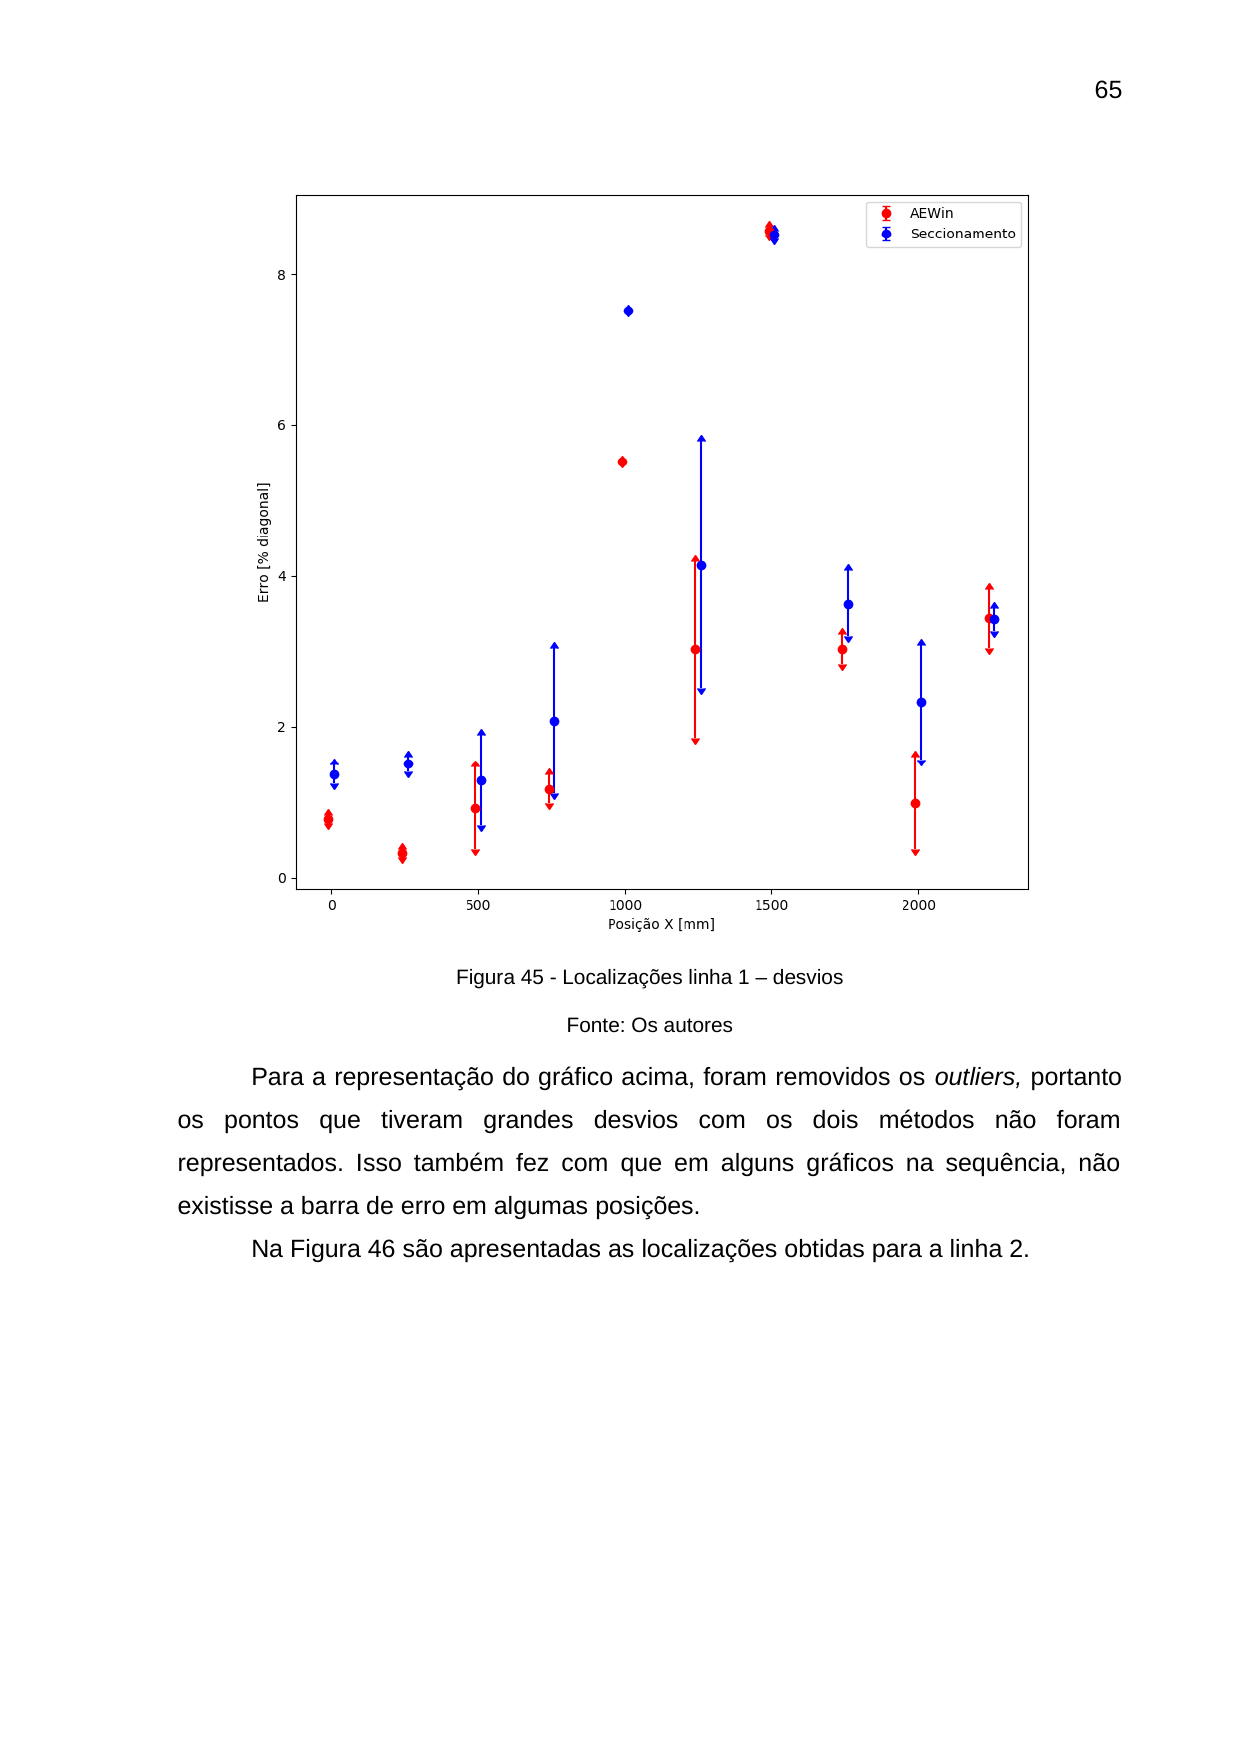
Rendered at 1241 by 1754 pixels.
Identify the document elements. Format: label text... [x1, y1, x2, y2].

picture [177, 177, 1122, 938]
text Para a representação do gráfico acima, foram removidos os outliers, portanto os pontos que tiveram grandes desvios com os dois métodos não foram representados. Isso também fez com que em alguns gráficos na sequência, não existisse a barra de erro em algumas posições. [177, 1062, 1122, 1220]
text Fonte: Os autores [177, 1013, 1122, 1037]
text Na Figura 46 são apresentadas as localizações obtidas para a linha 2. [177, 1234, 1122, 1263]
